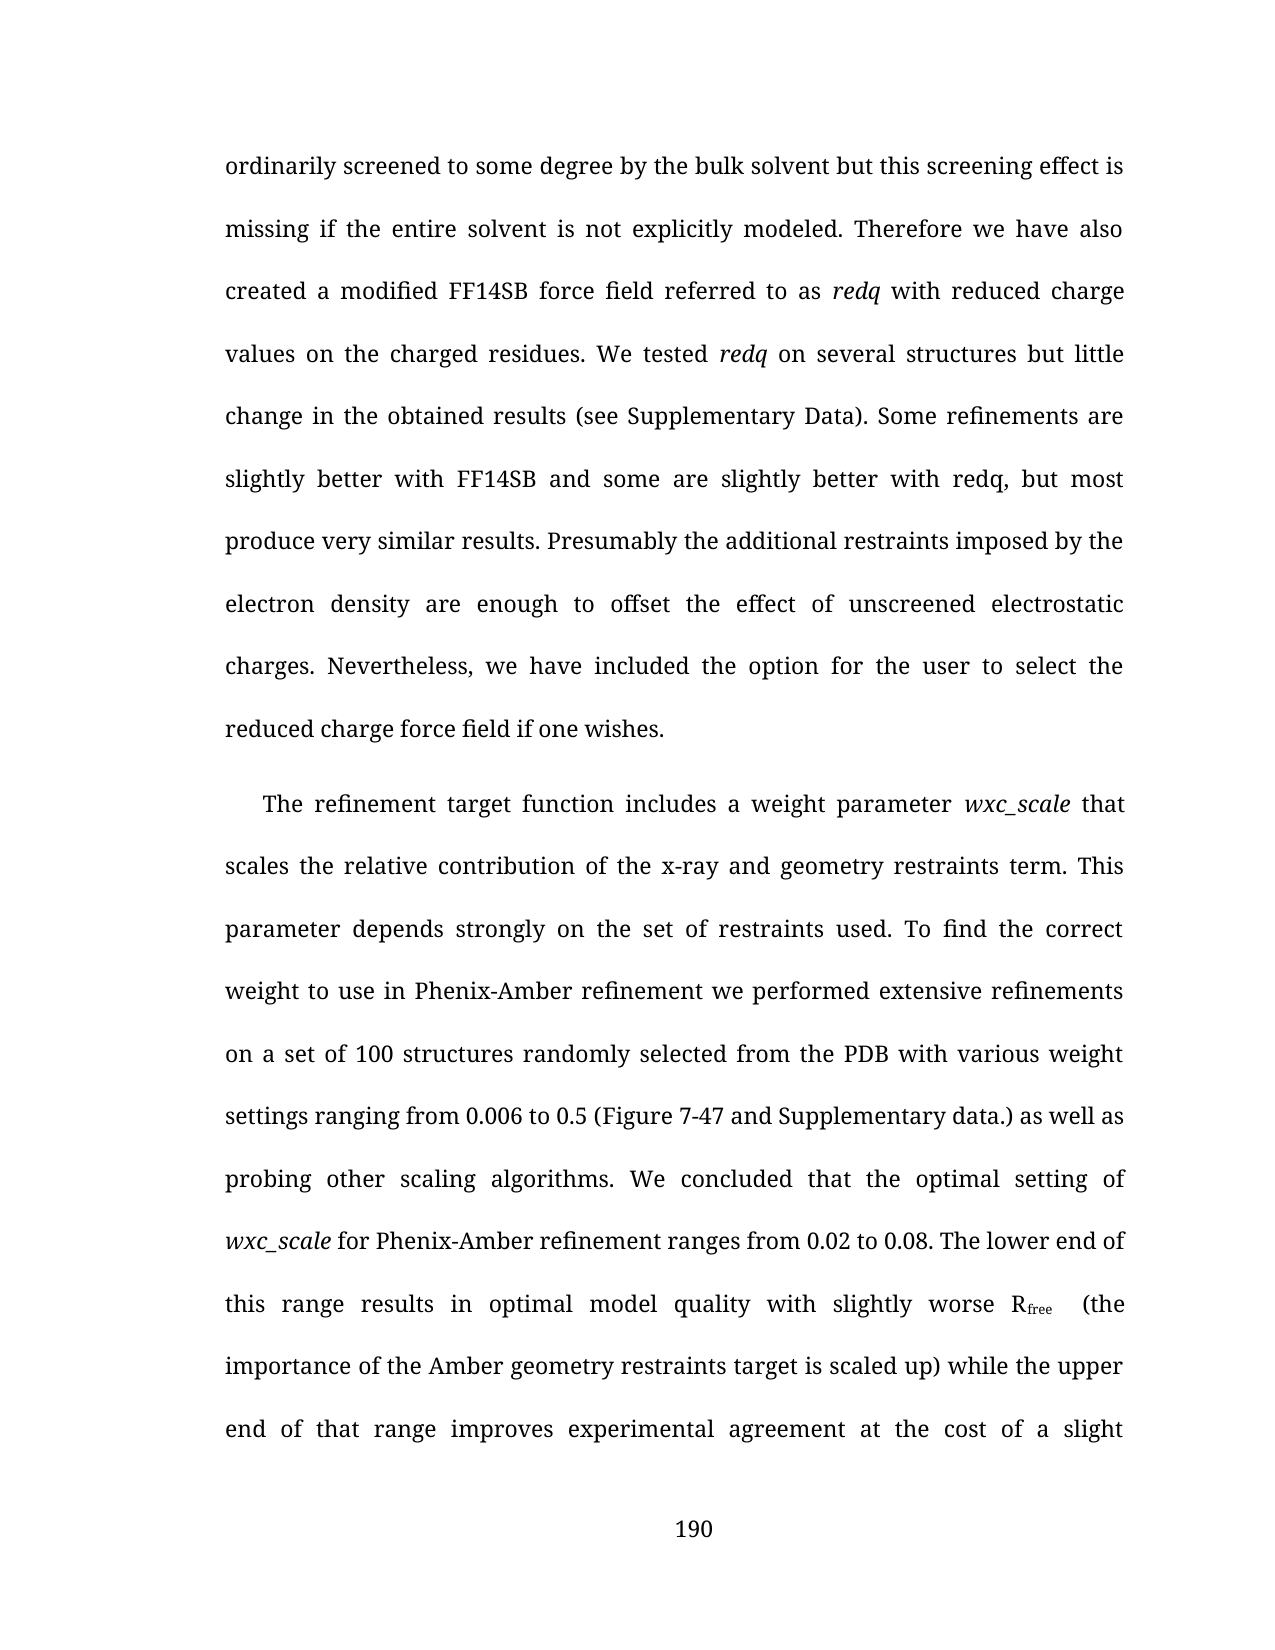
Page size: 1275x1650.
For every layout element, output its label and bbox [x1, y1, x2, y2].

text [225, 787, 1125, 1444]
text [225, 150, 1125, 744]
